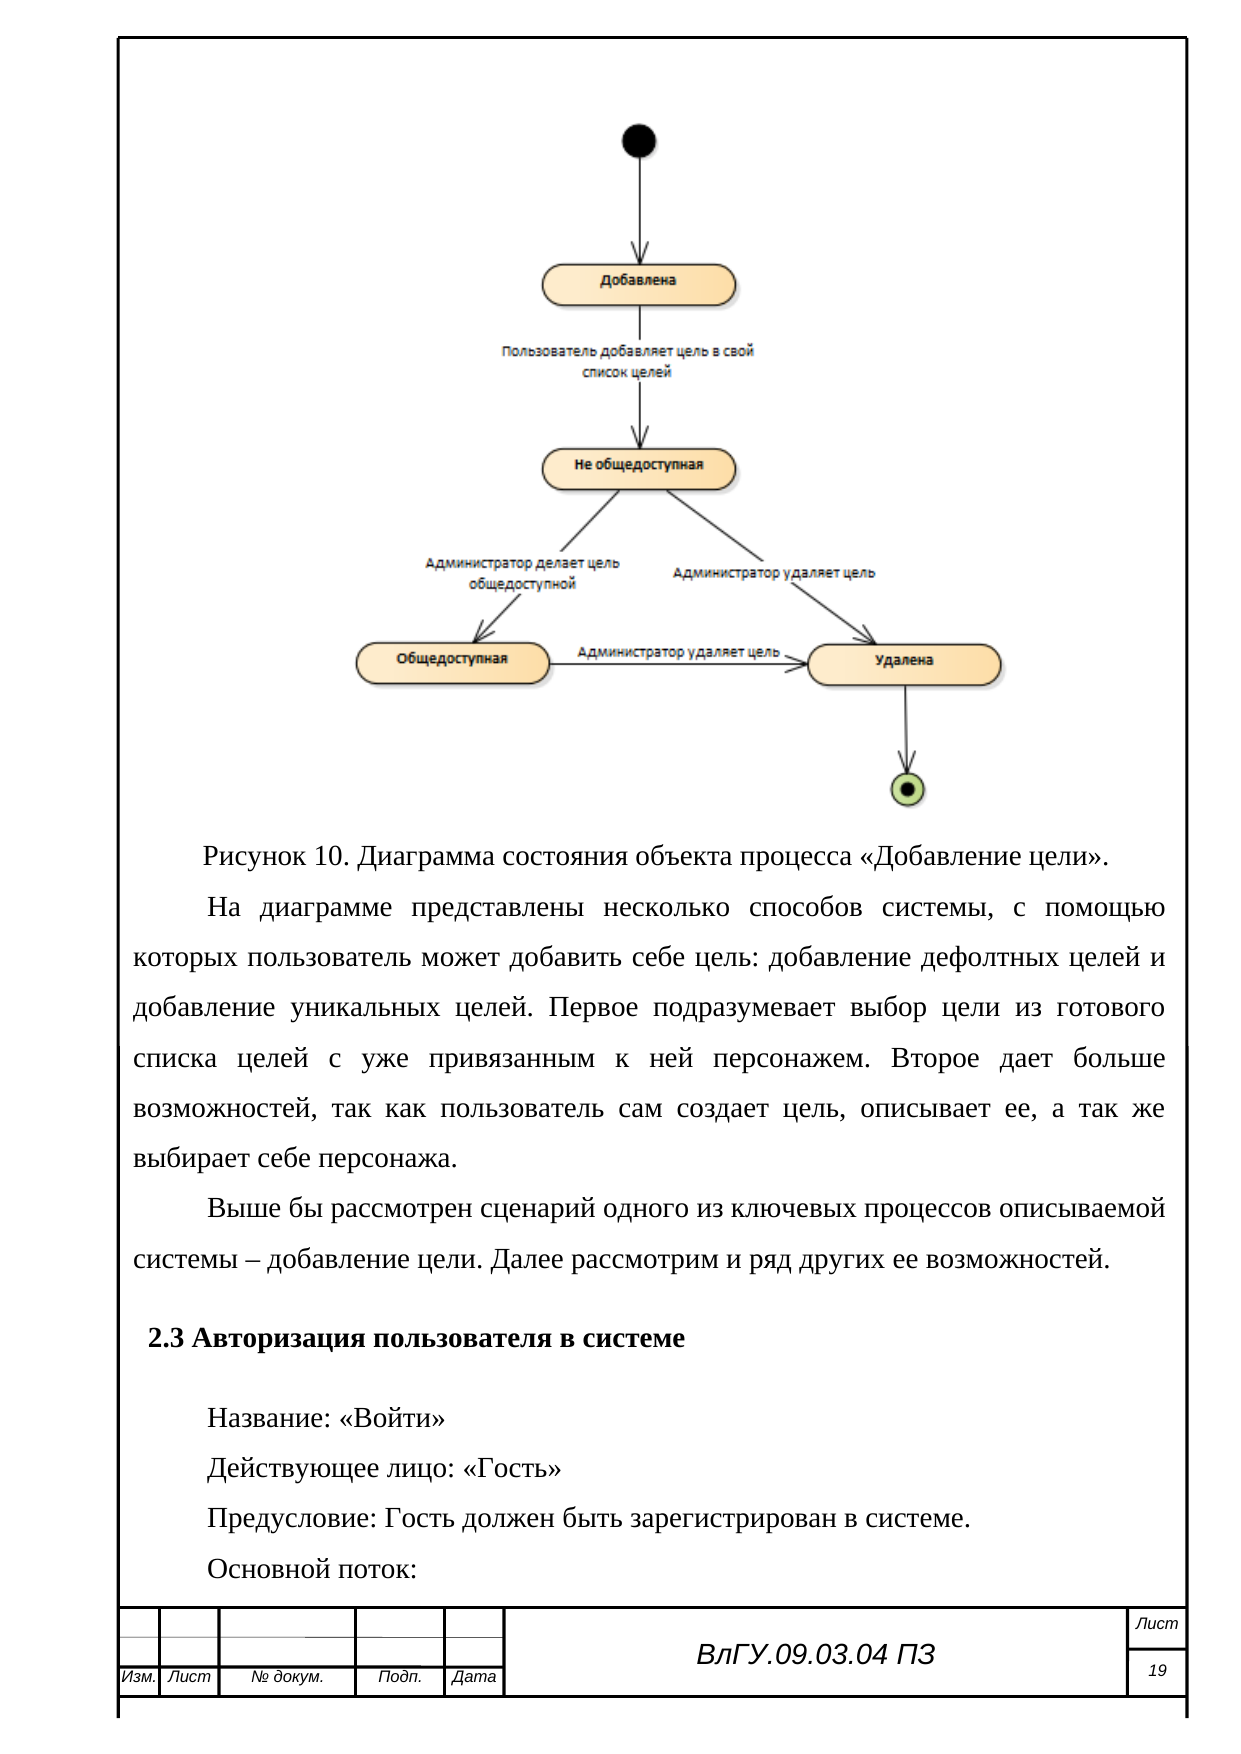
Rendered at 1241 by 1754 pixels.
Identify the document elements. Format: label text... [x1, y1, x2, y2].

text На диаграмме представлены несколько способов системы, с помощью которых пользователь может добавить себе цель: добавление дефолтных целей и добавление уникальных целей. Первое подразумевает выбор цели из готового списка целей с уже привязанным к ней персонажем. Второе дает больше возможностей, так как пользователь сам создает цель, описывает ее, а так же выбирает себе персонажа. [133, 889, 1167, 1174]
text 2.3 Авторизация пользователя в системе [148, 1320, 1164, 1354]
text Действующее лицо: «Гость» [133, 1450, 1165, 1484]
text Предусловие: Гость должен быть зарегистрирован в системе. [133, 1501, 1165, 1534]
text Рисунок 10. Диаграмма состояния объекта процесса «Добавление цели». [148, 838, 1164, 872]
text Основной поток: [133, 1551, 1165, 1584]
text Выше бы рассмотрен сценарий одного из ключевых процессов описываемой системы – добавление цели. Далее рассмотрим и ряд других ее возможностей. [133, 1191, 1167, 1274]
text Название: «Войти» [133, 1400, 1165, 1433]
picture [340, 109, 1018, 822]
